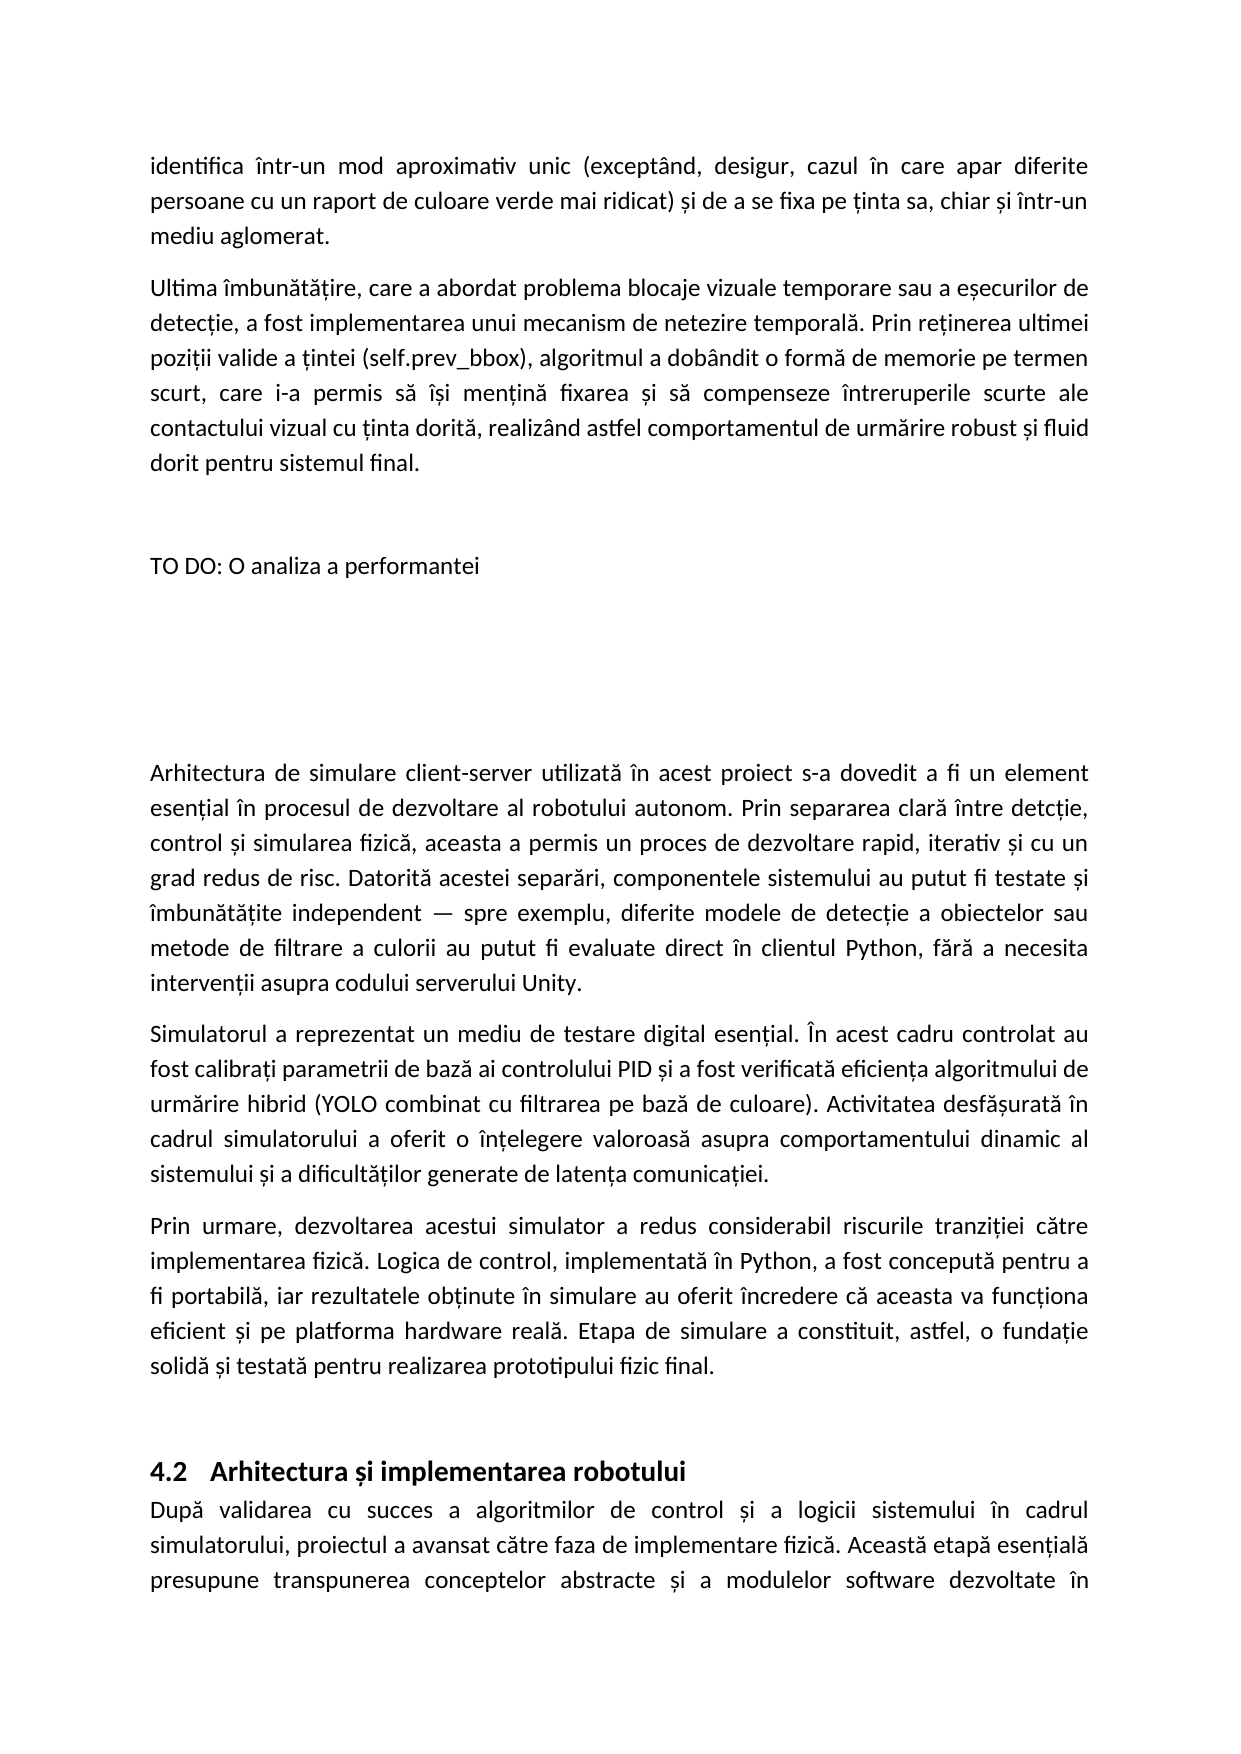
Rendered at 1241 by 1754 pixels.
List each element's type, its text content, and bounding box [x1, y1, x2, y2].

text Arhitectura de simulare client-server utilizată în acest proiect s-a dovedit a fi un element esențial în procesul de dezvoltare al robotului autonom. Prin separarea clară între detcție, control și simularea fizică, aceasta a permis un proces de dezvoltare rapid, iterativ și cu un grad redus de risc. Datorită acestei separări, componentele sistemului au putut fi testate și îmbunătățite independent — spre exemplu, diferite modele de detecție a obiectelor sau metode de filtrare a culorii au putut fi evaluate direct în clientul Python, fără a necesita intervenții asupra codului serverului Unity. [150, 757, 1090, 997]
subtitle Arhitectura și implementarea robotului [150, 1453, 1090, 1489]
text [150, 1494, 1090, 1595]
text Prin urmare, dezvoltarea acestui simulator a redus considerabil riscurile tranziției către implementarea fizică. Logica de control, implementată în Python, a fost concepută pentru a fi portabilă, iar rezultatele obținute în simulare au oferit încredere că aceasta va funcționa eficient și pe platforma hardware reală. Etapa de simulare a constituit, astfel, o fundație solidă și testată pentru realizarea prototipului fizic final. [150, 1210, 1090, 1381]
text Simulatorul a reprezentat un mediu de testare digital esențial. În acest cadru controlat au fost calibrați parametrii de bază ai controlului PID și a fost verificată eficiența algoritmului de urmărire hibrid (YOLO combinat cu filtrarea pe bază de culoare). Activitatea desfășurată în cadrul simulatorului a oferit o înțelegere valoroasă asupra comportamentului dinamic al sistemului și a dificultăților generate de latența comunicației. [150, 1018, 1090, 1189]
text TO DO: O analiza a performantei [150, 550, 1090, 581]
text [150, 150, 1090, 251]
text Ultima îmbunătățire, care a abordat problema blocaje vizuale temporare sau a eșecurilor de detecție, a fost implementarea unui mecanism de netezire temporală. Prin reținerea ultimei poziții valide a țintei (self.prev_bbox), algoritmul a dobândit o formă de memorie pe termen scurt, care i-a permis să își mențină fixarea și să compenseze întreruperile scurte ale contactului vizual cu ținta dorită, realizând astfel comportamentul de urmărire robust și fluid dorit pentru sistemul final. [150, 272, 1090, 477]
